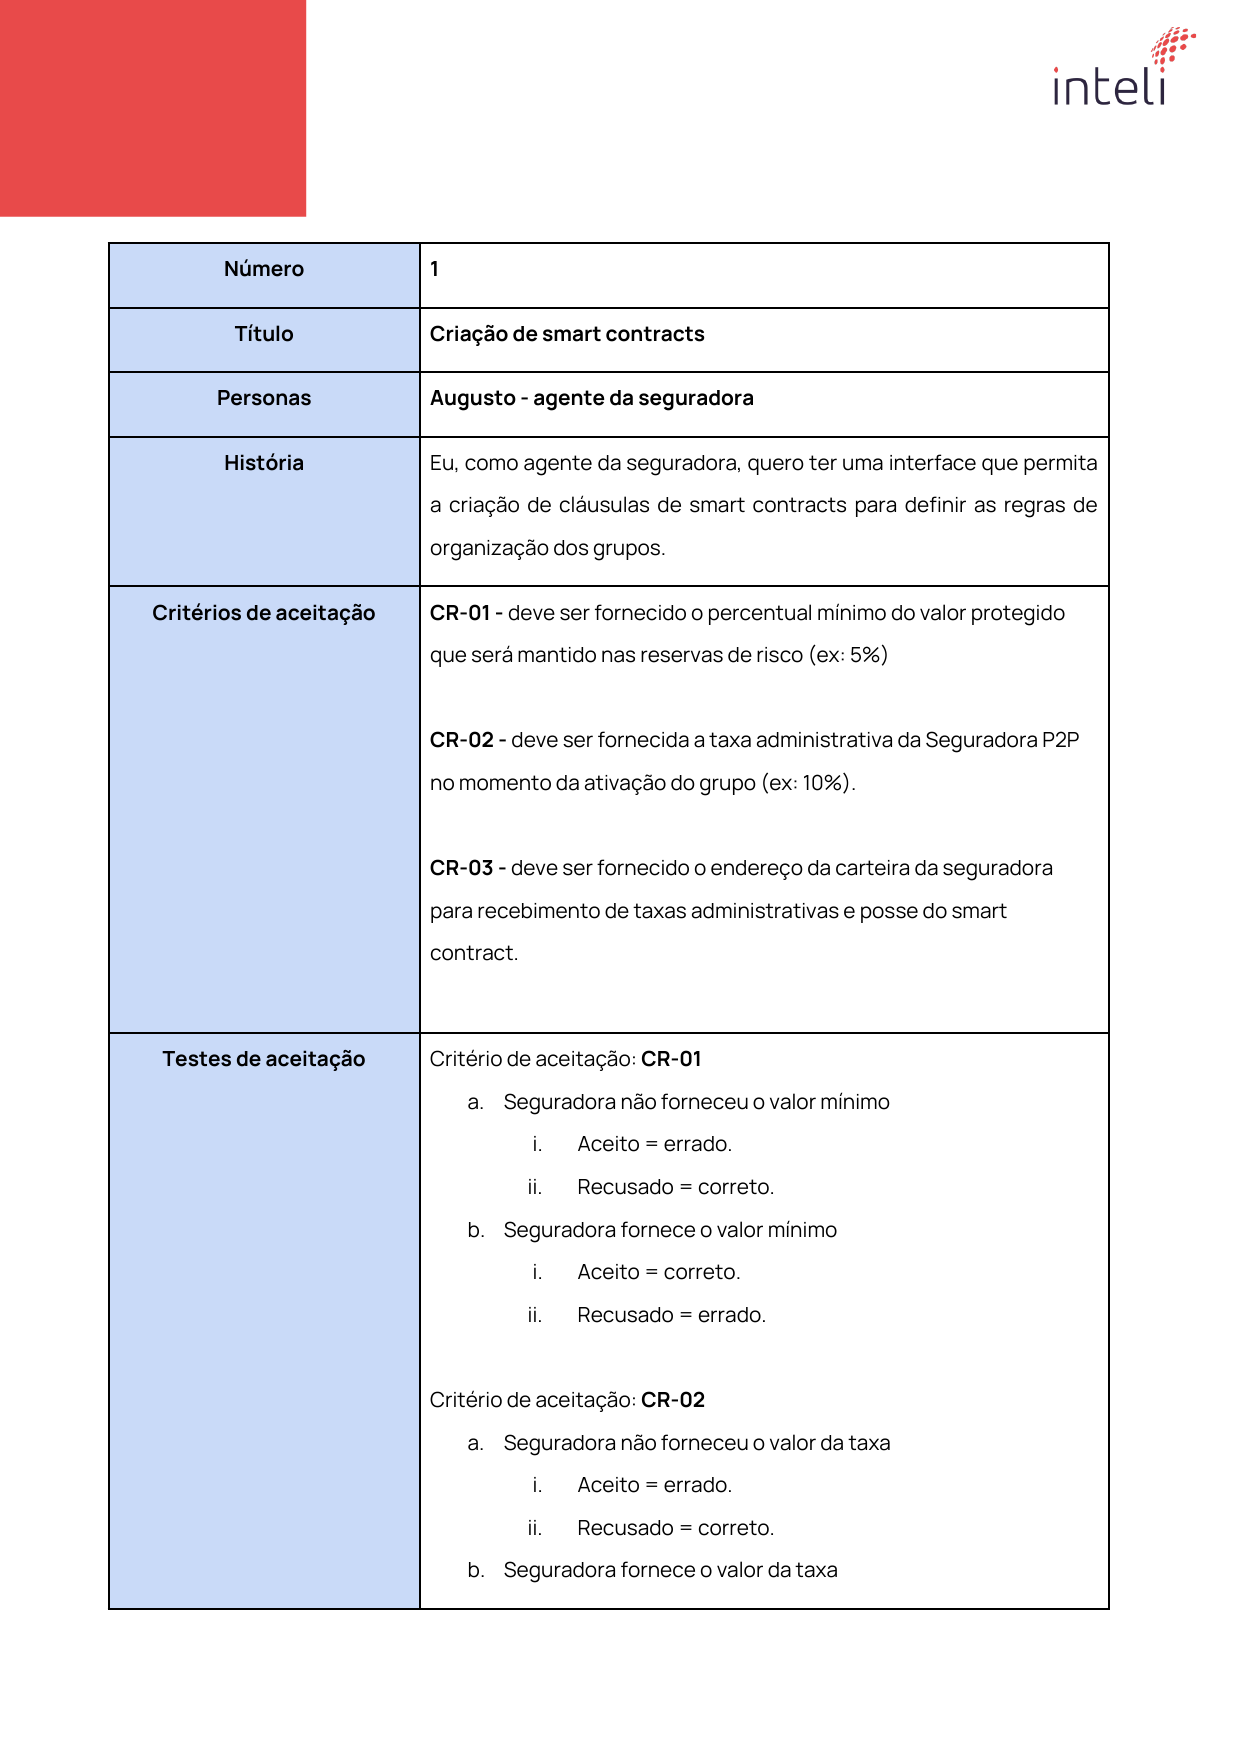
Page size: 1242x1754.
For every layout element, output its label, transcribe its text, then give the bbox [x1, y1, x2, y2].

table_cell Critérios de aceitação [110, 587, 419, 1032]
table_cell História [110, 438, 419, 585]
table_cell Augusto - agente da seguradora [421, 373, 1108, 436]
table_cell Eu, como agente da seguradora, quero ter uma interface que permita a criação de cláusulas de smart contracts para definir as regras de organização dos grupos. [421, 438, 1108, 585]
table_cell CR-01 - deve ser fornecido o percentual mínimo do valor protegido que será mantido nas reservas de risco (ex: 5%) CR-02 - deve ser fornecida a taxa administrativa da Seguradora P2P no momento da ativação do grupo (ex: 10%). CR-03 - deve ser fornecido o endereço da carteira da seguradora para recebimento de taxas administrativas e posse do smart contract. [421, 587, 1108, 1032]
table_cell Testes de aceitação [110, 1034, 419, 1608]
picture [0, 0, 307, 217]
table_cell Título [110, 309, 419, 371]
table_header Número [110, 244, 419, 307]
table_header 1 [421, 244, 1108, 307]
table_cell Personas [110, 373, 419, 436]
picture [1054, 27, 1197, 105]
table_cell Criação de smart contracts [421, 309, 1108, 371]
